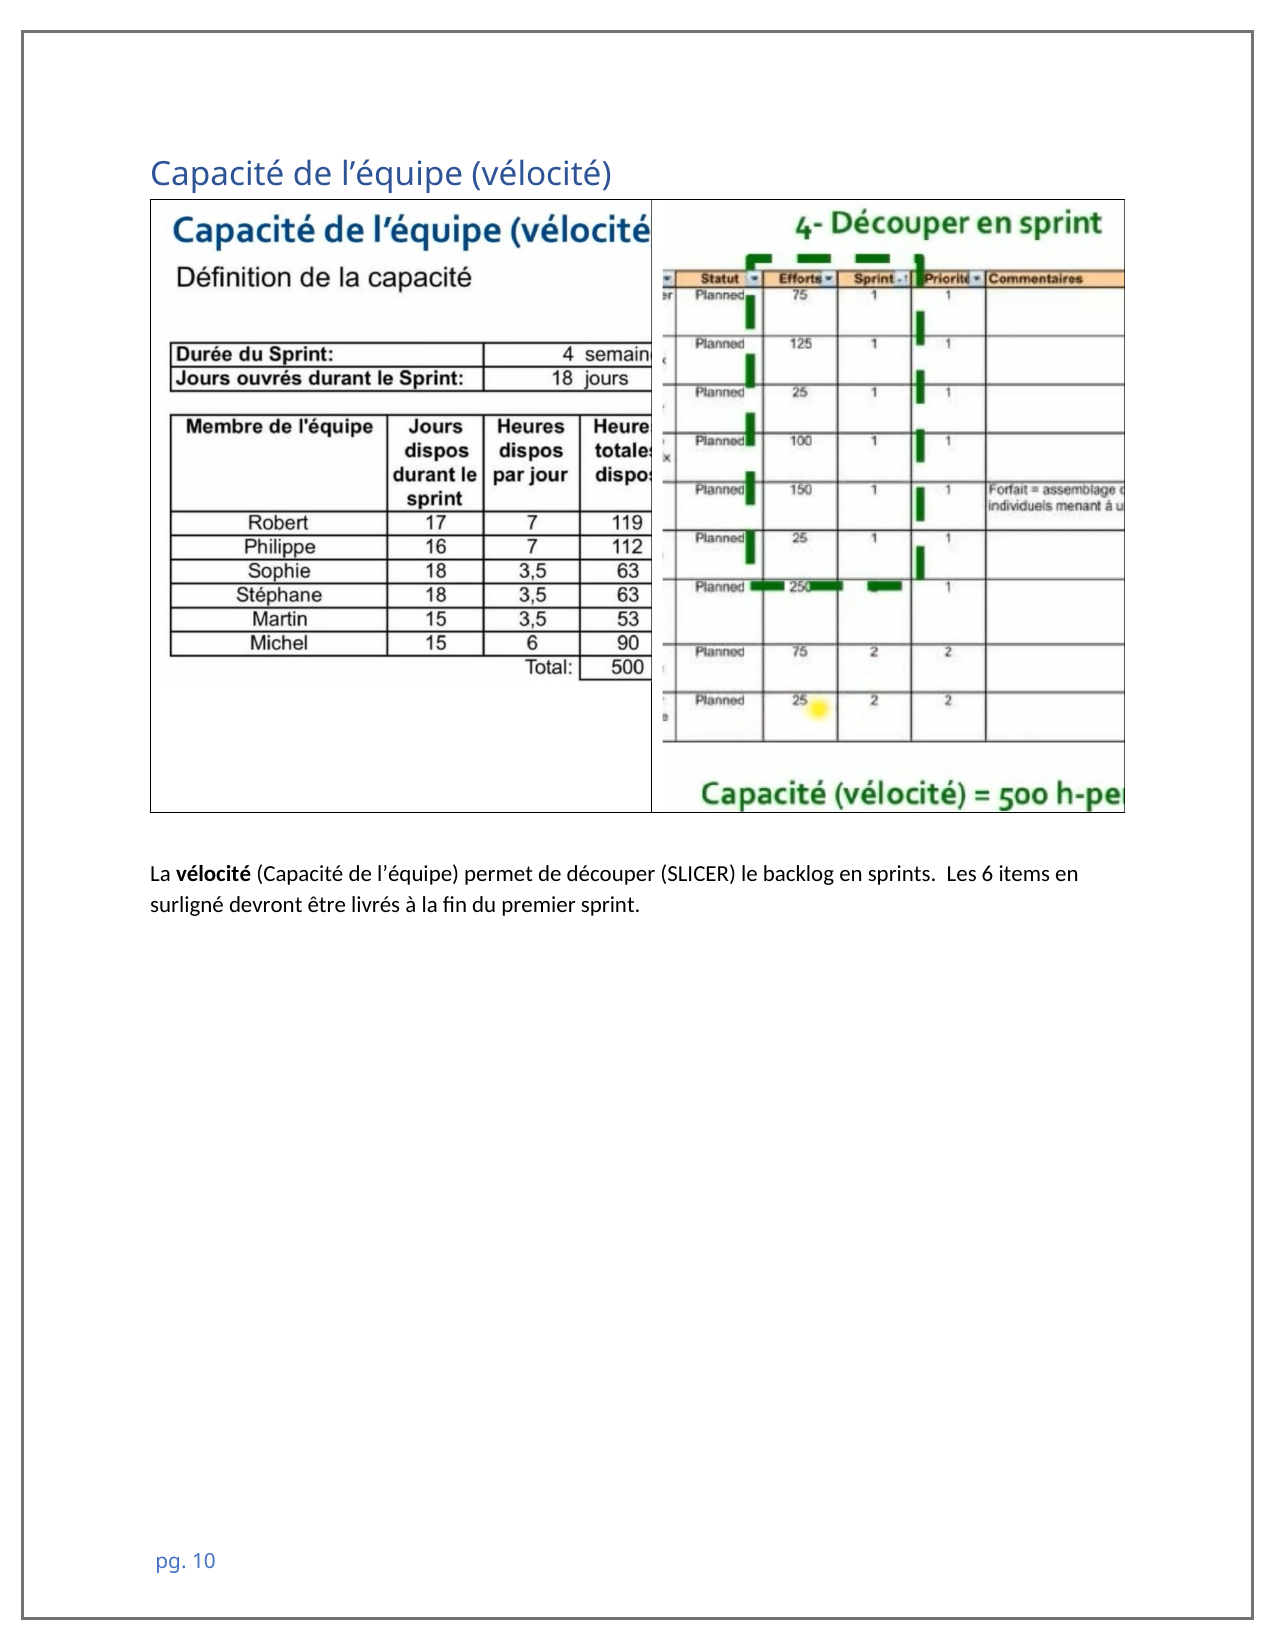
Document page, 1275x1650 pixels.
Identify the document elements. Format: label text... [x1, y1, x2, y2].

table_header [151, 200, 651, 812]
subtitle Capacité de l’équipe (vélocité) [150, 150, 1125, 195]
picture [662, 200, 1125, 812]
text La vélocité (Capacité de l’équipe) permet de découper (SLICER) le backlog en sprints. Les 6 items en surligné devront être livrés à la fin du premier sprint. [150, 859, 1125, 918]
picture [161, 200, 652, 682]
table_header [652, 200, 662, 812]
